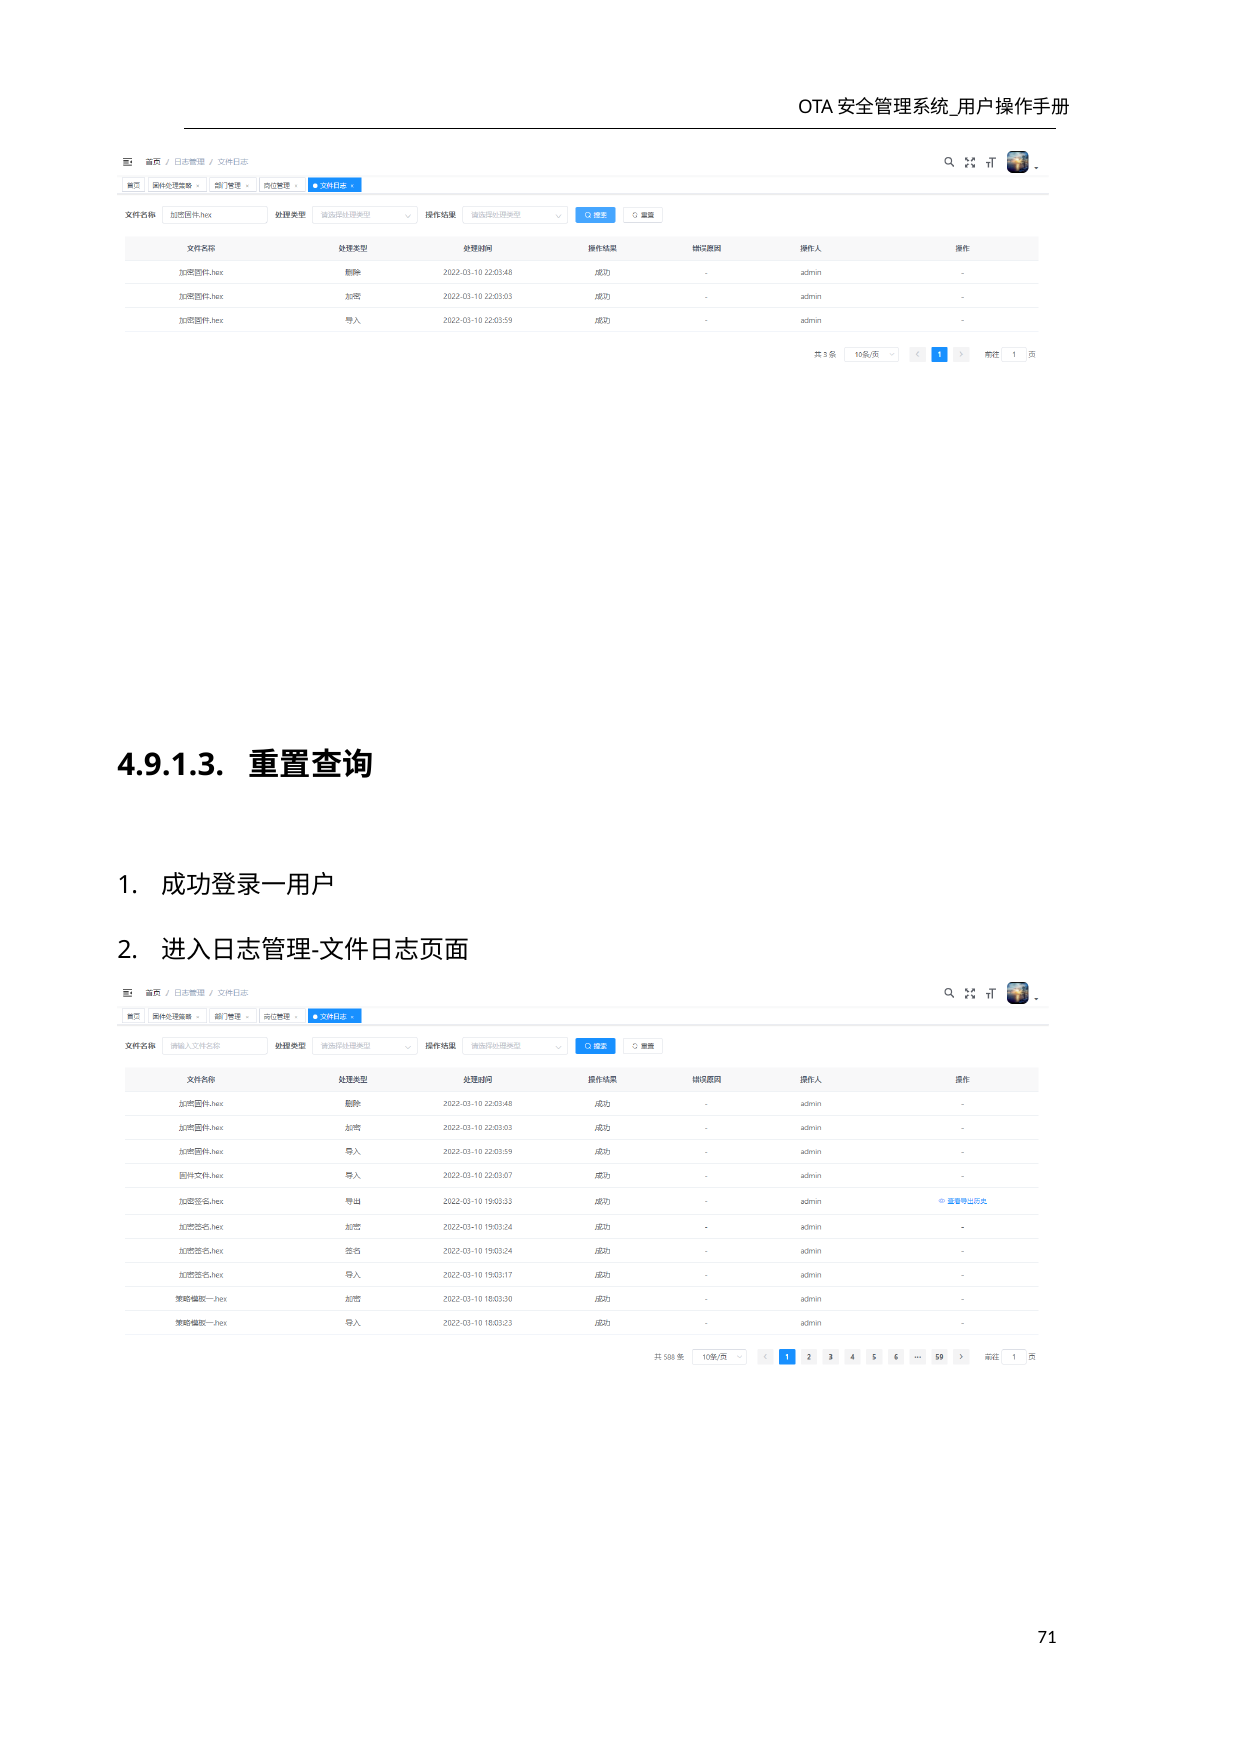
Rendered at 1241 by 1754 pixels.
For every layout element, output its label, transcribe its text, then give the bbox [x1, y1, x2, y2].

subtitle 重置查询 [117, 730, 1161, 795]
picture [117, 980, 1049, 1507]
list 进入日志管理-文件日志页面 [117, 915, 1161, 980]
picture [117, 148, 1049, 675]
list 成功登录一用户 [117, 850, 1161, 915]
